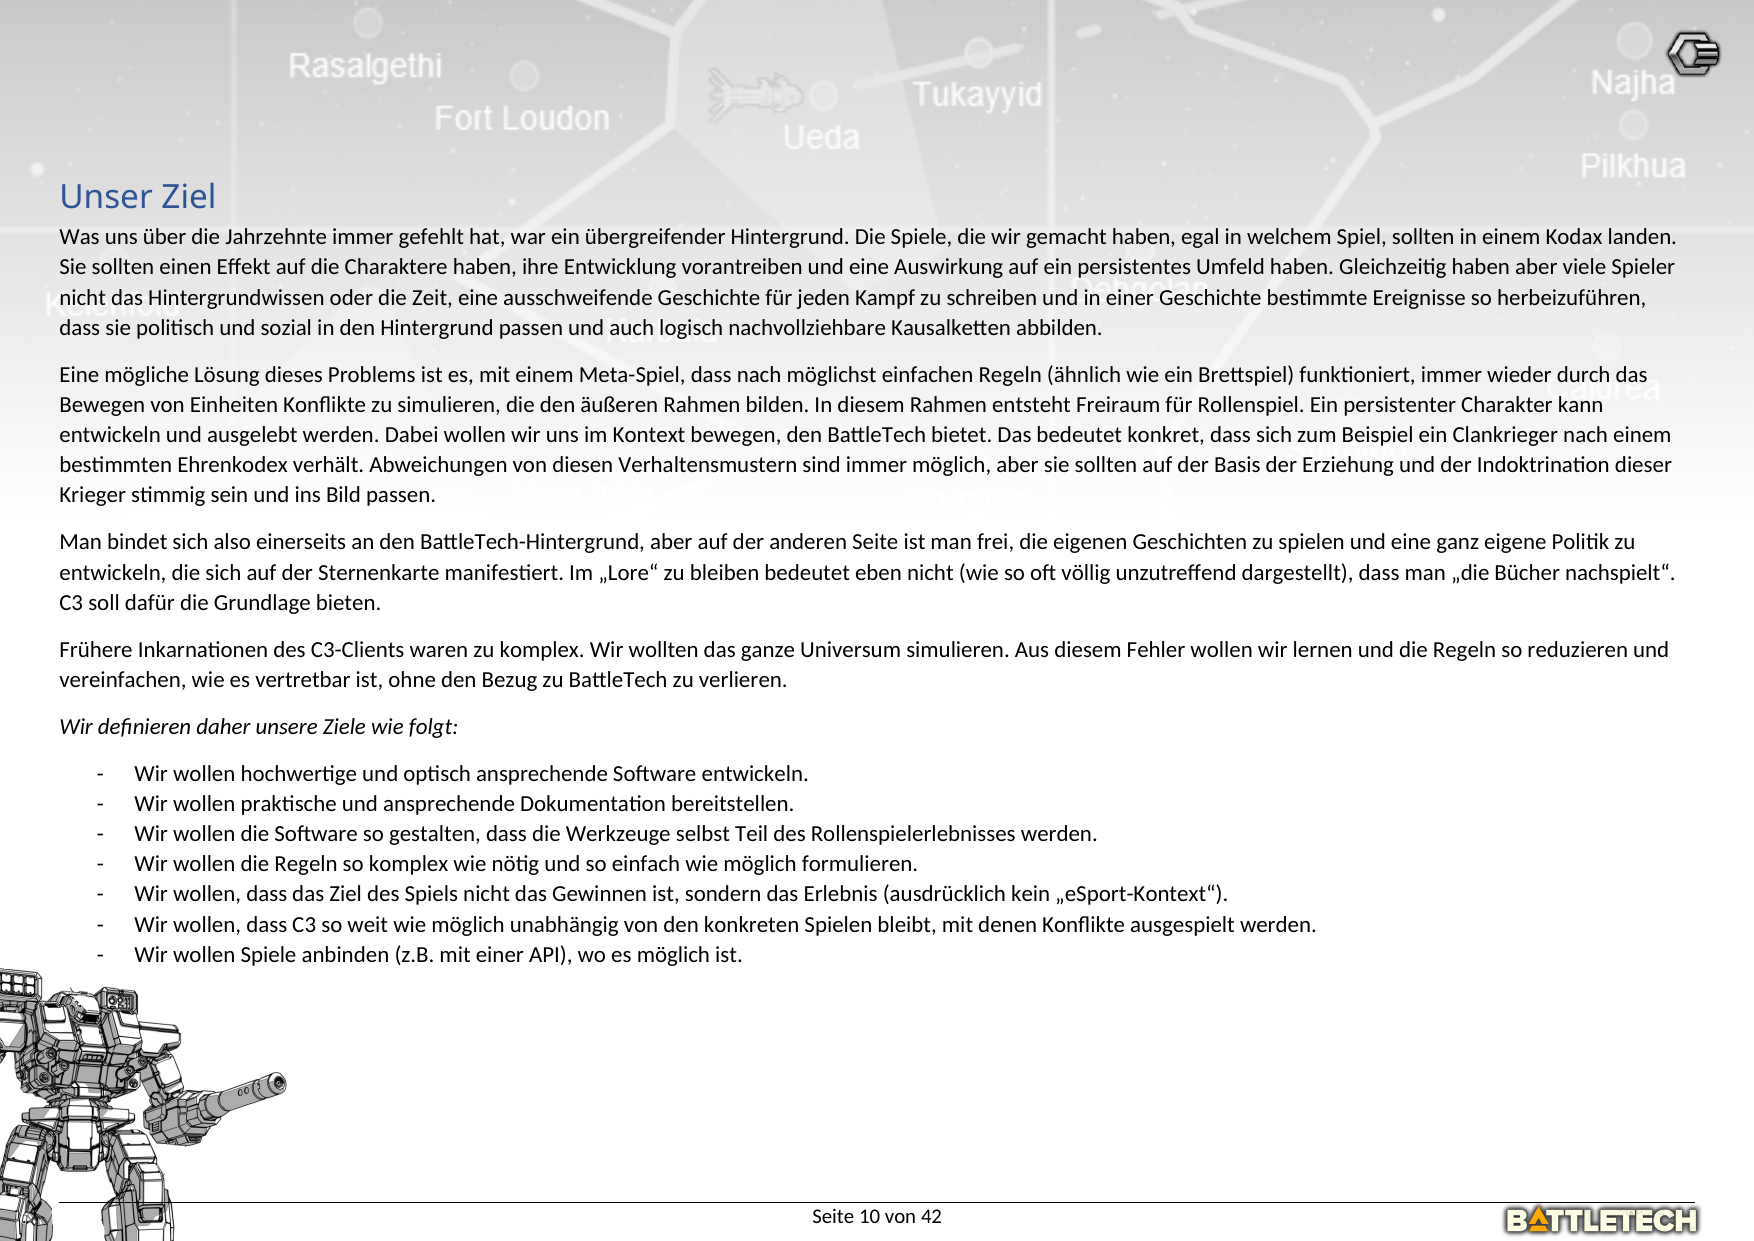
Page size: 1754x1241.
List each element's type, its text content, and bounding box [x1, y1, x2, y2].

list Wir wollen Spiele anbinden (z.B. mit einer API), wo es möglich ist. [97, 940, 1695, 968]
picture [0, 946, 292, 1241]
list Wir wollen die Software so gestalten, dass die Werkzeuge selbst Teil des Rollenspielerlebnisses werden. [97, 819, 1695, 847]
list Wir wollen hochwertige und optisch ansprechende Software entwickeln. [97, 759, 1695, 787]
subtitle Unser Ziel [59, 173, 1695, 219]
text Eine mögliche Lösung dieses Problems ist es, mit einem Meta-Spiel, dass nach möglichst einfachen Regeln (ähnlich wie ein Brettspiel) funktioniert, immer wieder durch das Bewegen von Einheiten Konflikte zu simulieren, die den äußeren Rahmen bilden. In diesem Rahmen entsteht Freiraum für Rollenspiel. Ein persistenter Charakter kann entwickeln und ausgelebt werden. Dabei wollen wir uns im Kontext bewegen, den BattleTech bietet. Das bedeutet konkret, dass sich zum Beispiel ein Clankrieger nach einem bestimmten Ehrenkodex verhält. Abweichungen von diesen Verhaltensmustern sind immer möglich, aber sie sollten auf der Basis der Erziehung und der Indoktrination dieser Krieger stimmig sein und ins Bild passen. [59, 360, 1695, 509]
list Wir wollen, dass das Ziel des Spiels nicht das Gewinnen ist, sondern das Erlebnis (ausdrücklich kein „eSport-Kontext“). [97, 879, 1695, 908]
text Was uns über die Jahrzehnte immer gefehlt hat, war ein übergreifender Hintergrund. Die Spiele, die wir gemacht haben, egal in welchem Spiel, sollten in einem Kodax landen. Sie sollten einen Effekt auf die Charaktere haben, ihre Entwicklung vorantreiben und eine Auswirkung auf ein persistentes Umfeld haben. Gleichzeitig haben aber viele Spieler nicht das Hintergrundwissen oder die Zeit, eine ausschweifende Geschichte für jeden Kampf zu schreiben und in einer Geschichte bestimmte Ereignisse so herbeizuführen, dass sie politisch und sozial in den Hintergrund passen und auch logisch nachvollziehbare Kausalketten abbilden. [59, 222, 1695, 341]
text Man bindet sich also einerseits an den BattleTech-Hintergrund, aber auf der anderen Seite ist man frei, die eigenen Geschichten zu spielen und eine ganz eigene Politik zu entwickeln, die sich auf der Sternenkarte manifestiert. Im „Lore“ zu bleiben bedeutet eben nicht (wie so oft völlig unzutreffend dargestellt), dass man „die Bücher nachspielt“. C3 soll dafür die Grundlage bieten. [59, 527, 1695, 616]
picture [1493, 1186, 1711, 1241]
text Frühere Inkarnationen des C3-Clients waren zu komplex. Wir wollten das ganze Universum simulieren. Aus diesem Fehler wollen wir lernen und die Regeln so reduzieren und vereinfachen, wie es vertretbar ist, ohne den Bezug zu BattleTech zu verlieren. [59, 635, 1695, 693]
list Wir wollen praktische und ansprechende Dokumentation bereitstellen. [97, 789, 1695, 817]
list Wir wollen, dass C3 so weit wie möglich unabhängig von den konkreten Spielen bleibt, mit denen Konflikte ausgespielt werden. [97, 910, 1695, 938]
list Wir wollen die Regeln so komplex wie nötig und so einfach wie möglich formulieren. [97, 849, 1695, 877]
text Wir definieren daher unsere Ziele wie folgt: [59, 712, 1695, 740]
picture [0, 0, 1754, 531]
